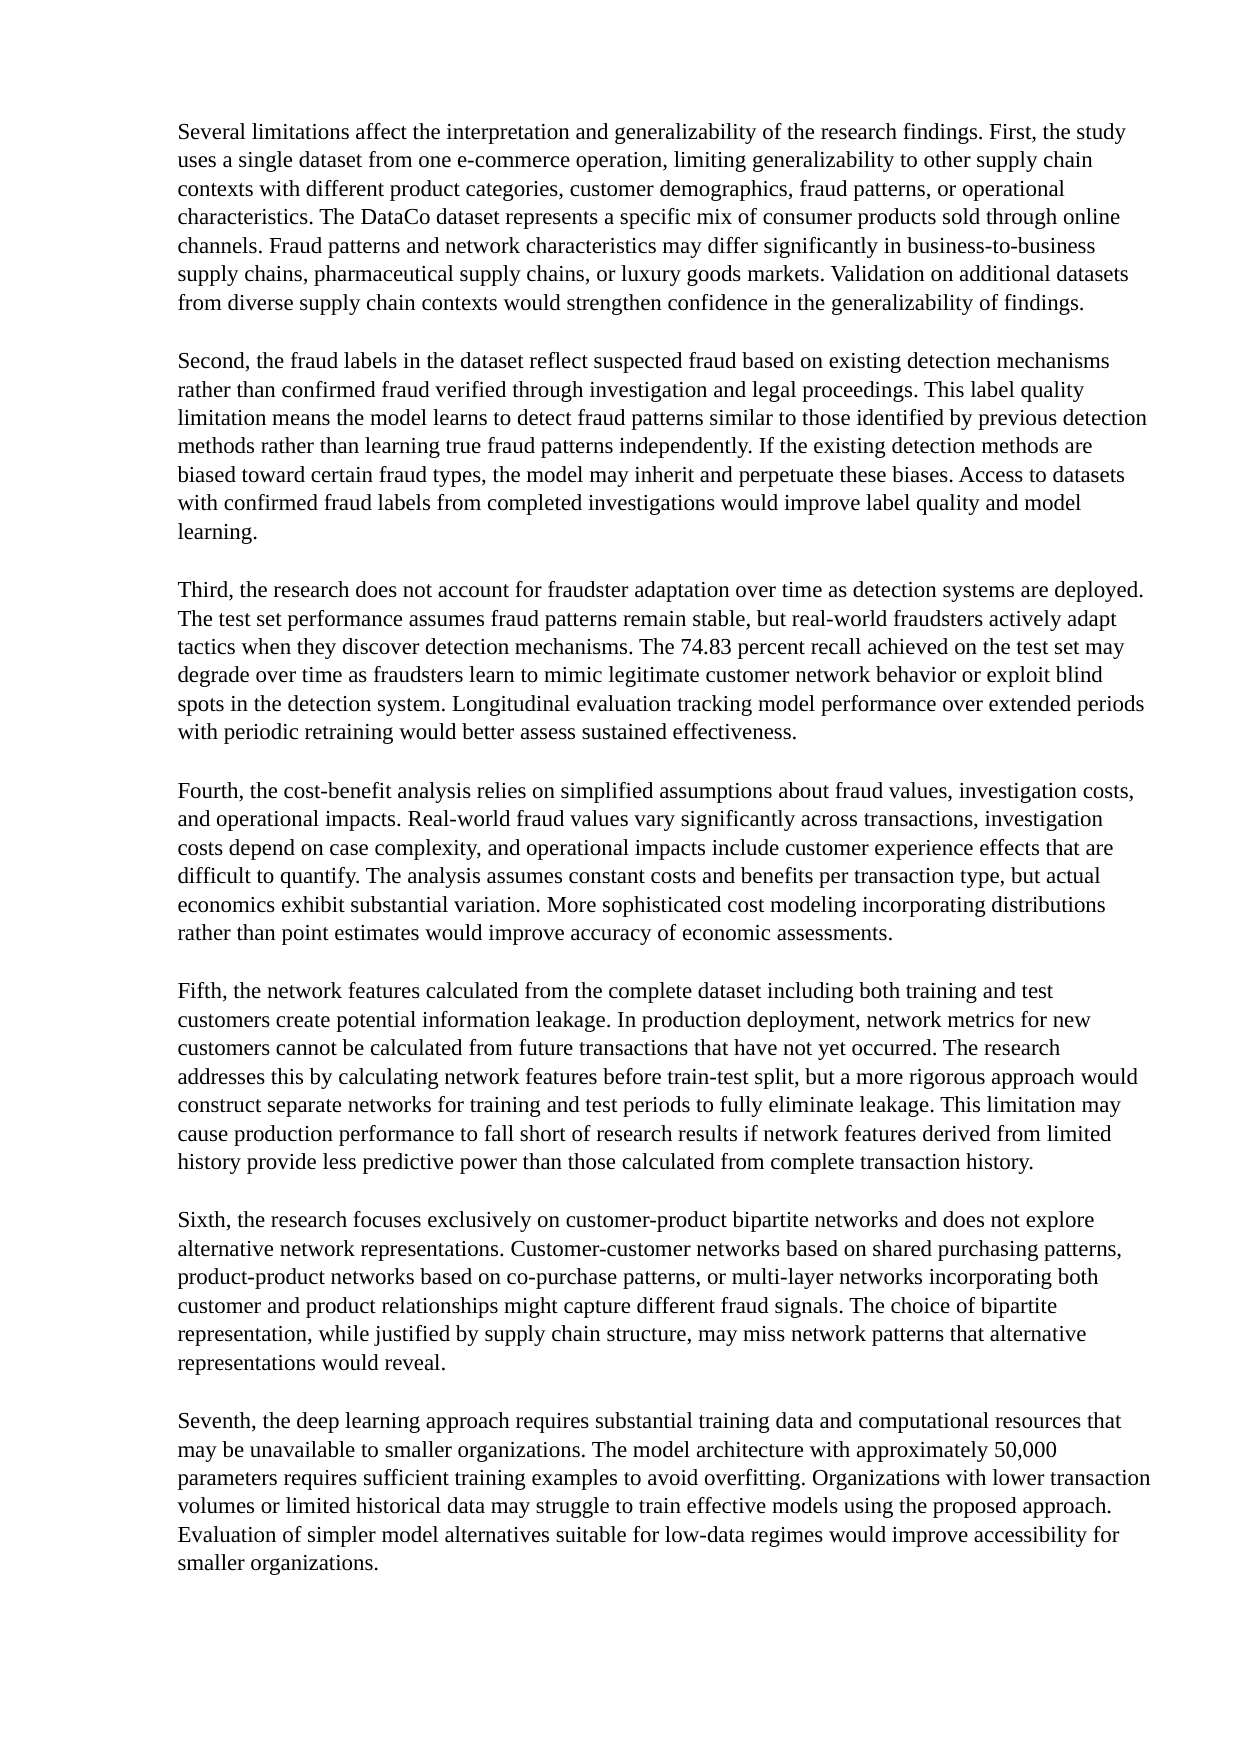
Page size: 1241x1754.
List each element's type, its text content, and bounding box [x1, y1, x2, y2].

text Fifth, the network features calculated from the complete dataset including both training and test customers create potential information leakage. In production deployment, network metrics for new customers cannot be calculated from future transactions that have not yet occurred. The research addresses this by calculating network features before train-test split, but a more rigorous approach would construct separate networks for training and test periods to fully eliminate leakage. This limitation may cause production performance to fall short of research results if network features derived from limited history provide less predictive power than those calculated from complete transaction history. [177, 977, 1152, 1174]
text Third, the research does not account for fraudster adaptation over time as detection systems are deployed. The test set performance assumes fraud patterns remain stable, but real-world fraudsters actively adapt tactics when they discover detection mechanisms. The 74.83 percent recall achieved on the test set may degrade over time as fraudsters learn to mimic legitimate customer network behavior or exploit blind spots in the detection system. Longitudinal evaluation tracking model performance over extended periods with periodic retraining would better assess sustained effectiveness. [177, 576, 1152, 745]
text Second, the fraud labels in the dataset reflect suspected fraud based on existing detection mechanisms rather than confirmed fraud verified through investigation and legal proceedings. This label quality limitation means the model learns to detect fraud patterns similar to those identified by previous detection methods rather than learning true fraud patterns independently. If the existing detection methods are biased toward certain fraud types, the model may inherit and perpetuate these biases. Access to datasets with confirmed fraud labels from completed investigations would improve label quality and model learning. [177, 347, 1152, 544]
text Seventh, the deep learning approach requires substantial training data and computational resources that may be unavailable to smaller organizations. The model architecture with approximately 50,000 parameters requires sufficient training examples to avoid overfitting. Organizations with lower transaction volumes or limited historical data may struggle to train effective models using the proposed approach. Evaluation of simpler model alternatives suitable for low-data regimes would improve accessibility for smaller organizations. [177, 1407, 1152, 1576]
text Fourth, the cost-benefit analysis relies on simplified assumptions about fraud values, investigation costs, and operational impacts. Real-world fraud values vary significantly across transactions, investigation costs depend on case complexity, and operational impacts include customer experience effects that are difficult to quantify. The analysis assumes constant costs and benefits per transaction type, but actual economics exhibit substantial variation. More sophisticated cost modeling incorporating distributions rather than point estimates would improve accuracy of economic assessments. [177, 777, 1152, 945]
text Several limitations affect the interpretation and generalizability of the research findings. First, the study uses a single dataset from one e-commerce operation, limiting generalizability to other supply chain contexts with different product categories, customer demographics, fraud patterns, or operational characteristics. The DataCo dataset represents a specific mix of consumer products sold through online channels. Fraud patterns and network characteristics may differ significantly in business-to-business supply chains, pharmaceutical supply chains, or luxury goods markets. Validation on additional datasets from diverse supply chain contexts would strengthen confidence in the generalizability of findings. [177, 118, 1152, 315]
text Sixth, the research focuses exclusively on customer-product bipartite networks and does not explore alternative network representations. Customer-customer networks based on shared purchasing patterns, product-product networks based on co-purchase patterns, or multi-layer networks incorporating both customer and product relationships might capture different fraud signals. The choice of bipartite representation, while justified by supply chain structure, may miss network patterns that alternative representations would reveal. [177, 1207, 1152, 1375]
